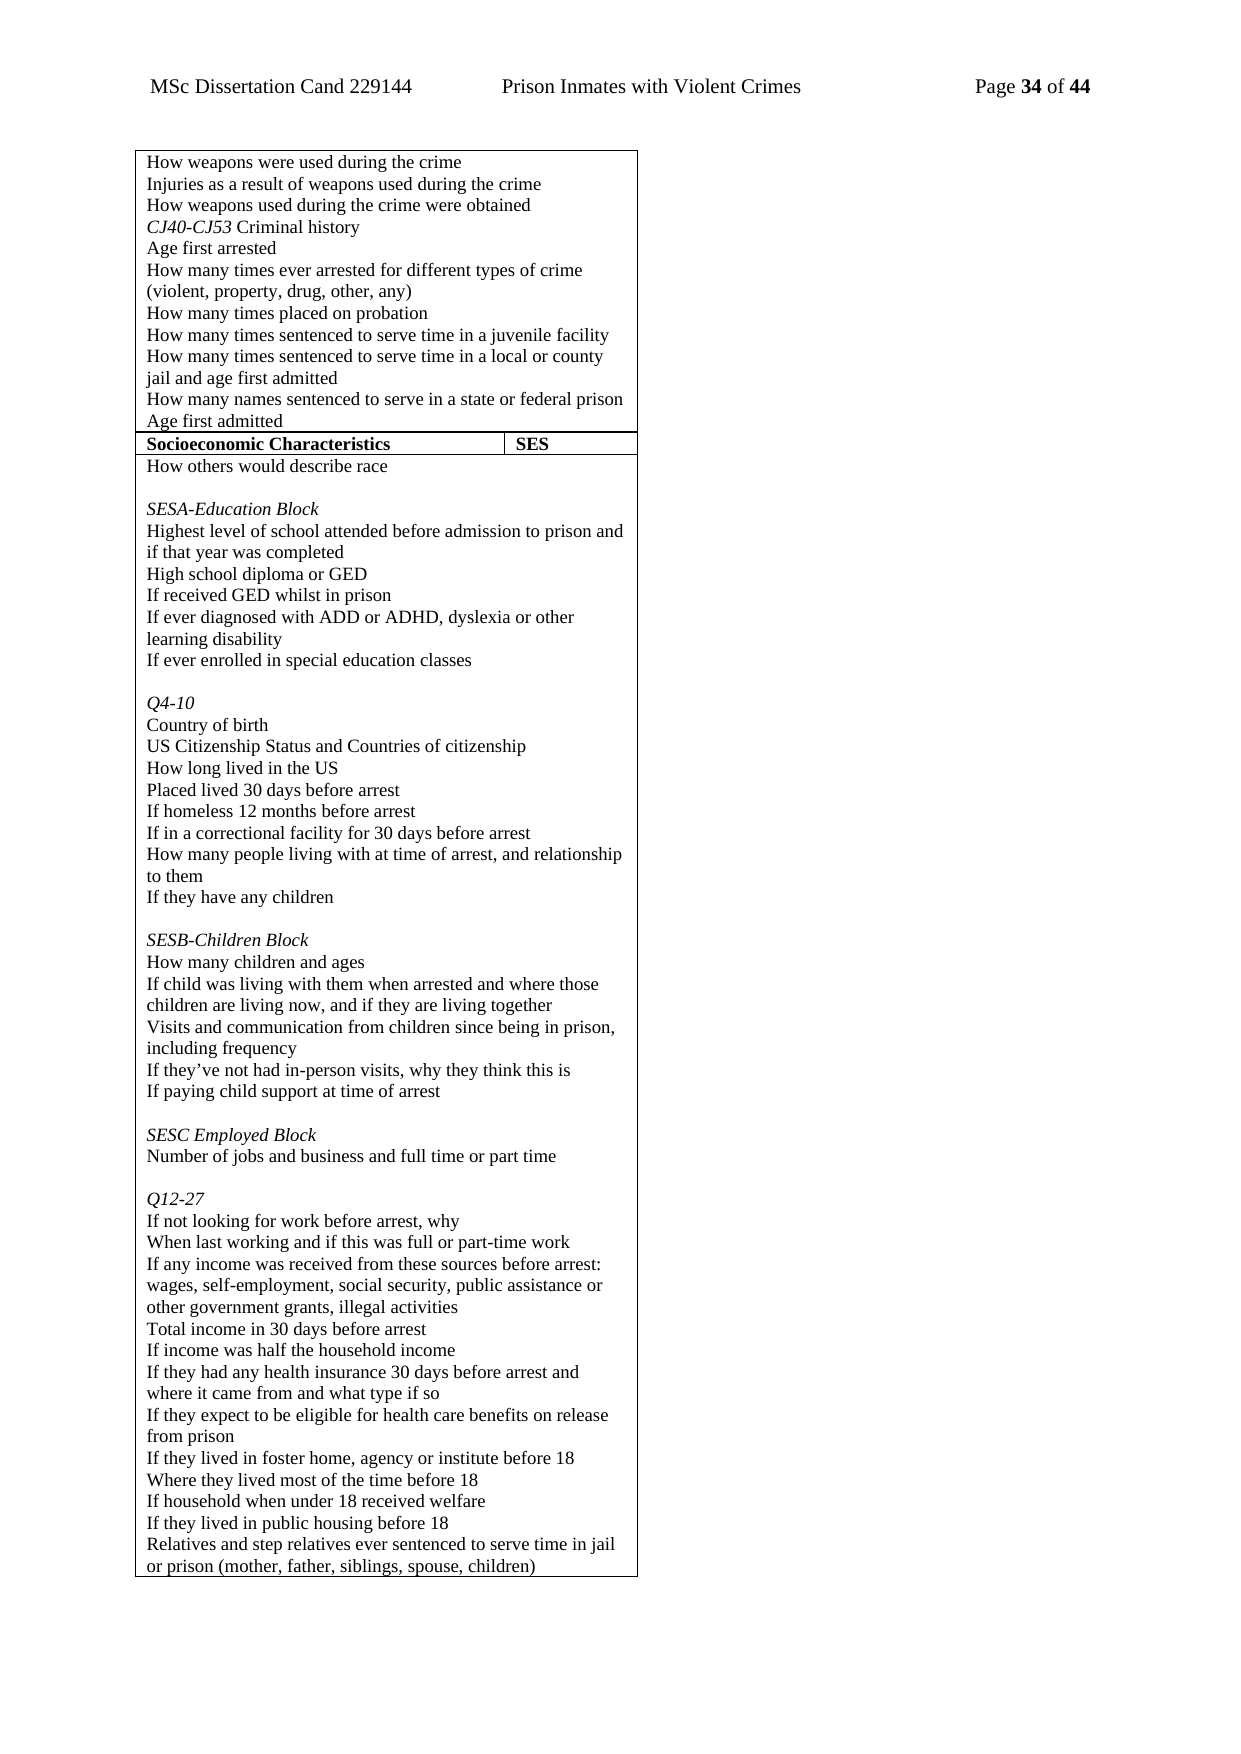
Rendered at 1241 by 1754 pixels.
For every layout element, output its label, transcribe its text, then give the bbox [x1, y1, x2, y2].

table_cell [136, 151, 637, 431]
table_cell Socioeconomic Characteristics [136, 433, 504, 454]
table_cell SES [505, 433, 637, 454]
table_cell How others would describe race SESA-Education Block Highest level of school attended before admission to prison and if that year was completed High school diploma or GED If received GED whilst in prison If ever diagnosed with ADD or ADHD, dyslexia or other learning disability If ever enrolled in special education classes Q4-10 Country of birth US Citizenship Status and Countries of citizenship How long lived in the US Placed lived 30 days before arrest If homeless 12 months before arrest If in a correctional facility for 30 days before arrest How many people living with at time of arrest, and relationship to them If they have any children SESB-Children Block How many children and ages If child was living with them when arrested and where those children are living now, and if they are living together Visits and communication from children since being in prison, including frequency If they’ve not had in-person visits, why they think this is If paying child support at time of arrest SESC Employed Block Number of jobs and business and full time or part time Q12-27 If not looking for work before arrest, why When last working and if this was full or part-time work If any income was received from these sources before arrest: wages, self-employment, social security, public assistance or other government grants, illegal activities Total income in 30 days before arrest If income was half the household income If they had any health insurance 30 days before arrest and where it came from and what type if so If they expect to be eligible for health care benefits on release from prison If they lived in foster home, agency or institute before 18 Where they lived most of the time before 18 If household when under 18 received welfare If they lived in public housing before 18 Relatives and step relatives ever sentenced to serve time in jail or prison (mother, father, siblings, spouse, children) [136, 455, 637, 1576]
